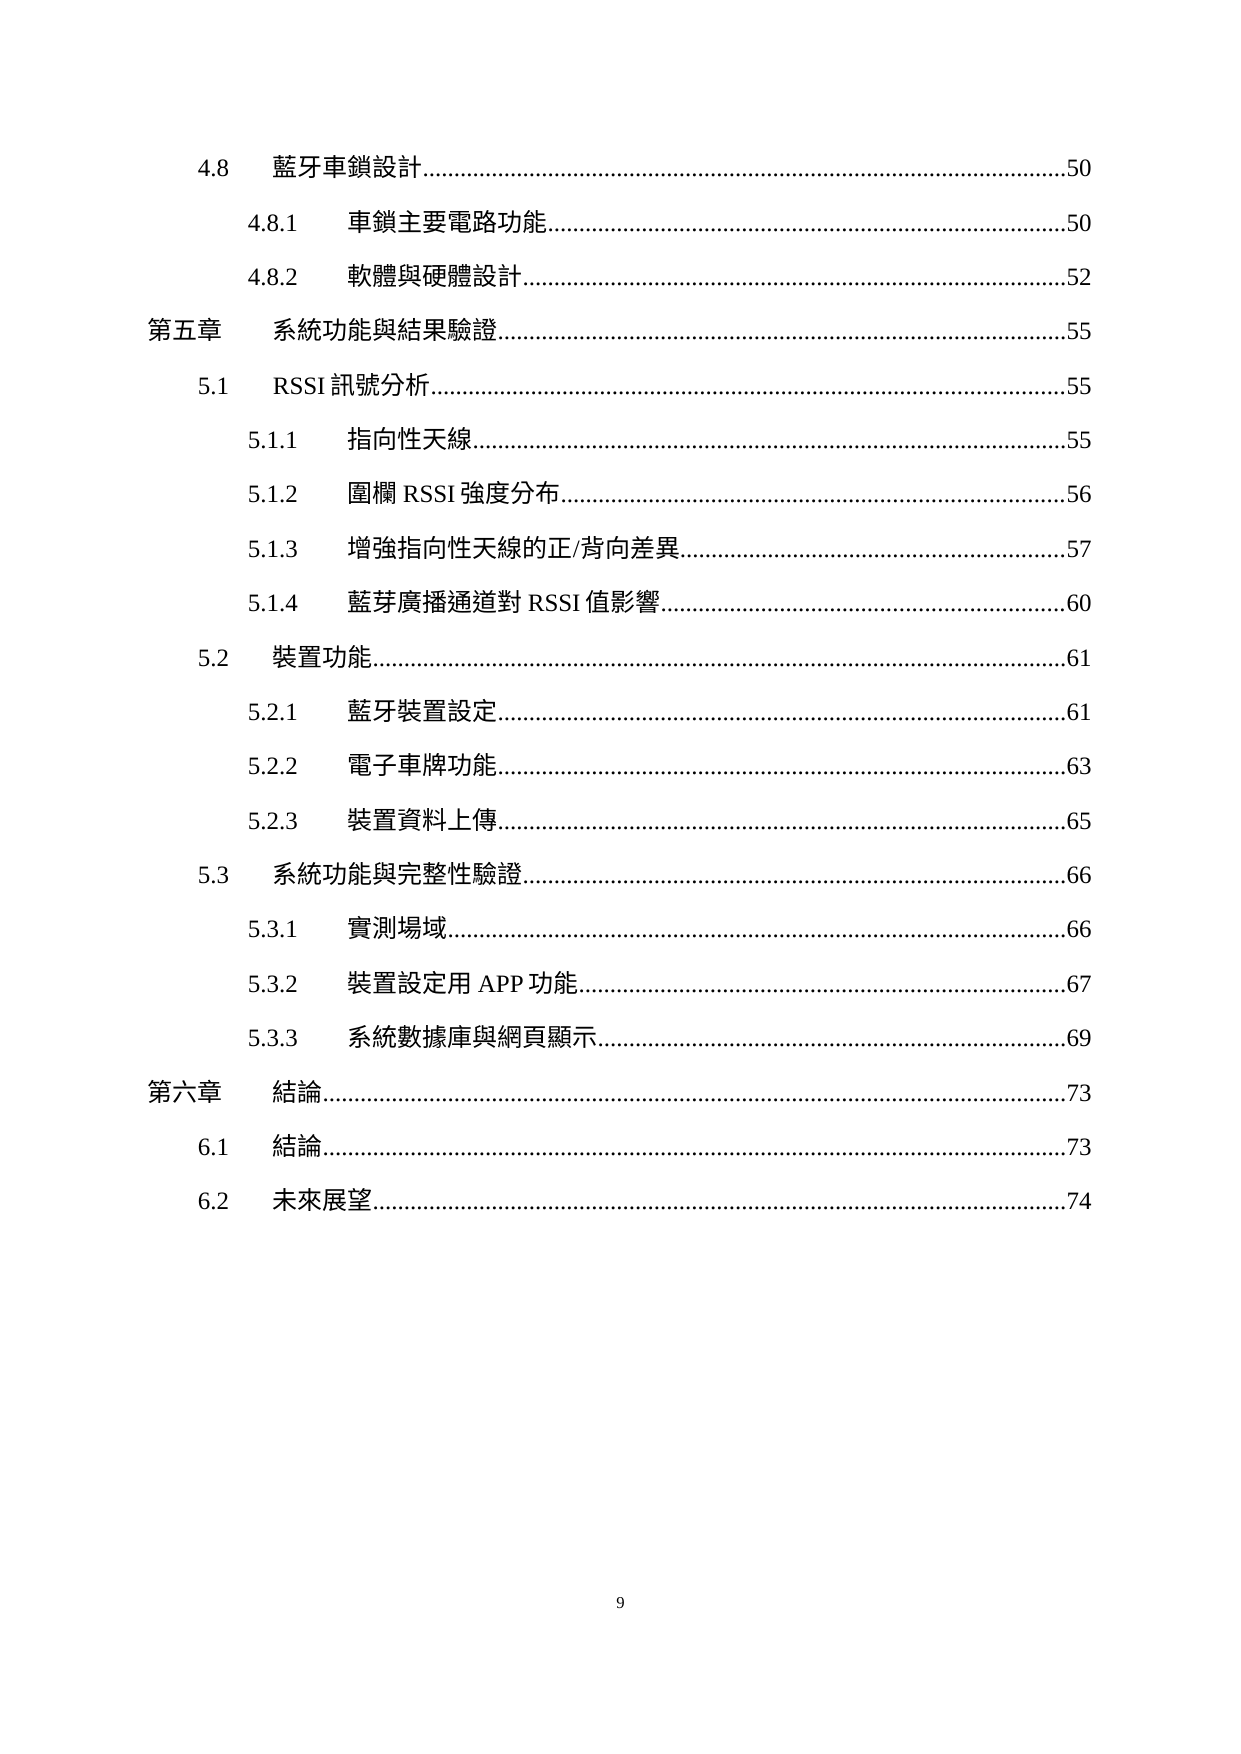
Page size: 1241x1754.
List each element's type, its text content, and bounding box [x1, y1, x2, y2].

text 5.1.2 圍欄RSSI強度分布 56 [248, 474, 1092, 510]
text 5.3.2 裝置設定用APP功能 67 [248, 963, 1092, 999]
text 5.2.2 電子車牌功能 63 [248, 746, 1092, 782]
text 5.2 裝置功能 61 [198, 637, 1092, 673]
text 第六章 結論 73 [148, 1072, 1092, 1108]
text 4.8 藍牙車鎖設計 50 [198, 148, 1092, 184]
text 5.3.1 實測場域 66 [248, 909, 1092, 945]
text 4.8.1 車鎖主要電路功能 50 [248, 202, 1092, 238]
text 5.1.1 指向性天線 55 [248, 419, 1092, 456]
text 5.2.1 藍牙裝置設定 61 [248, 691, 1092, 728]
text 5.1 RSSI訊號分析 55 [198, 365, 1092, 401]
text 5.2.3 裝置資料上傳 65 [248, 800, 1092, 836]
text 第五章 系統功能與結果驗證 55 [148, 311, 1092, 347]
text 6.1 結論 73 [198, 1126, 1092, 1163]
text 4.8.2 軟體與硬體設計 52 [248, 256, 1092, 293]
text 5.3 系統功能與完整性驗證 66 [198, 854, 1092, 891]
text 5.1.4 藍芽廣播通道對RSSI值影響 60 [248, 583, 1092, 619]
text 6.2 未來展望 74 [198, 1181, 1092, 1217]
text 5.1.3 增強指向性天線的正/背向差異 57 [248, 528, 1092, 564]
text 5.3.3 系統數據庫與網頁顯示 69 [248, 1018, 1092, 1054]
